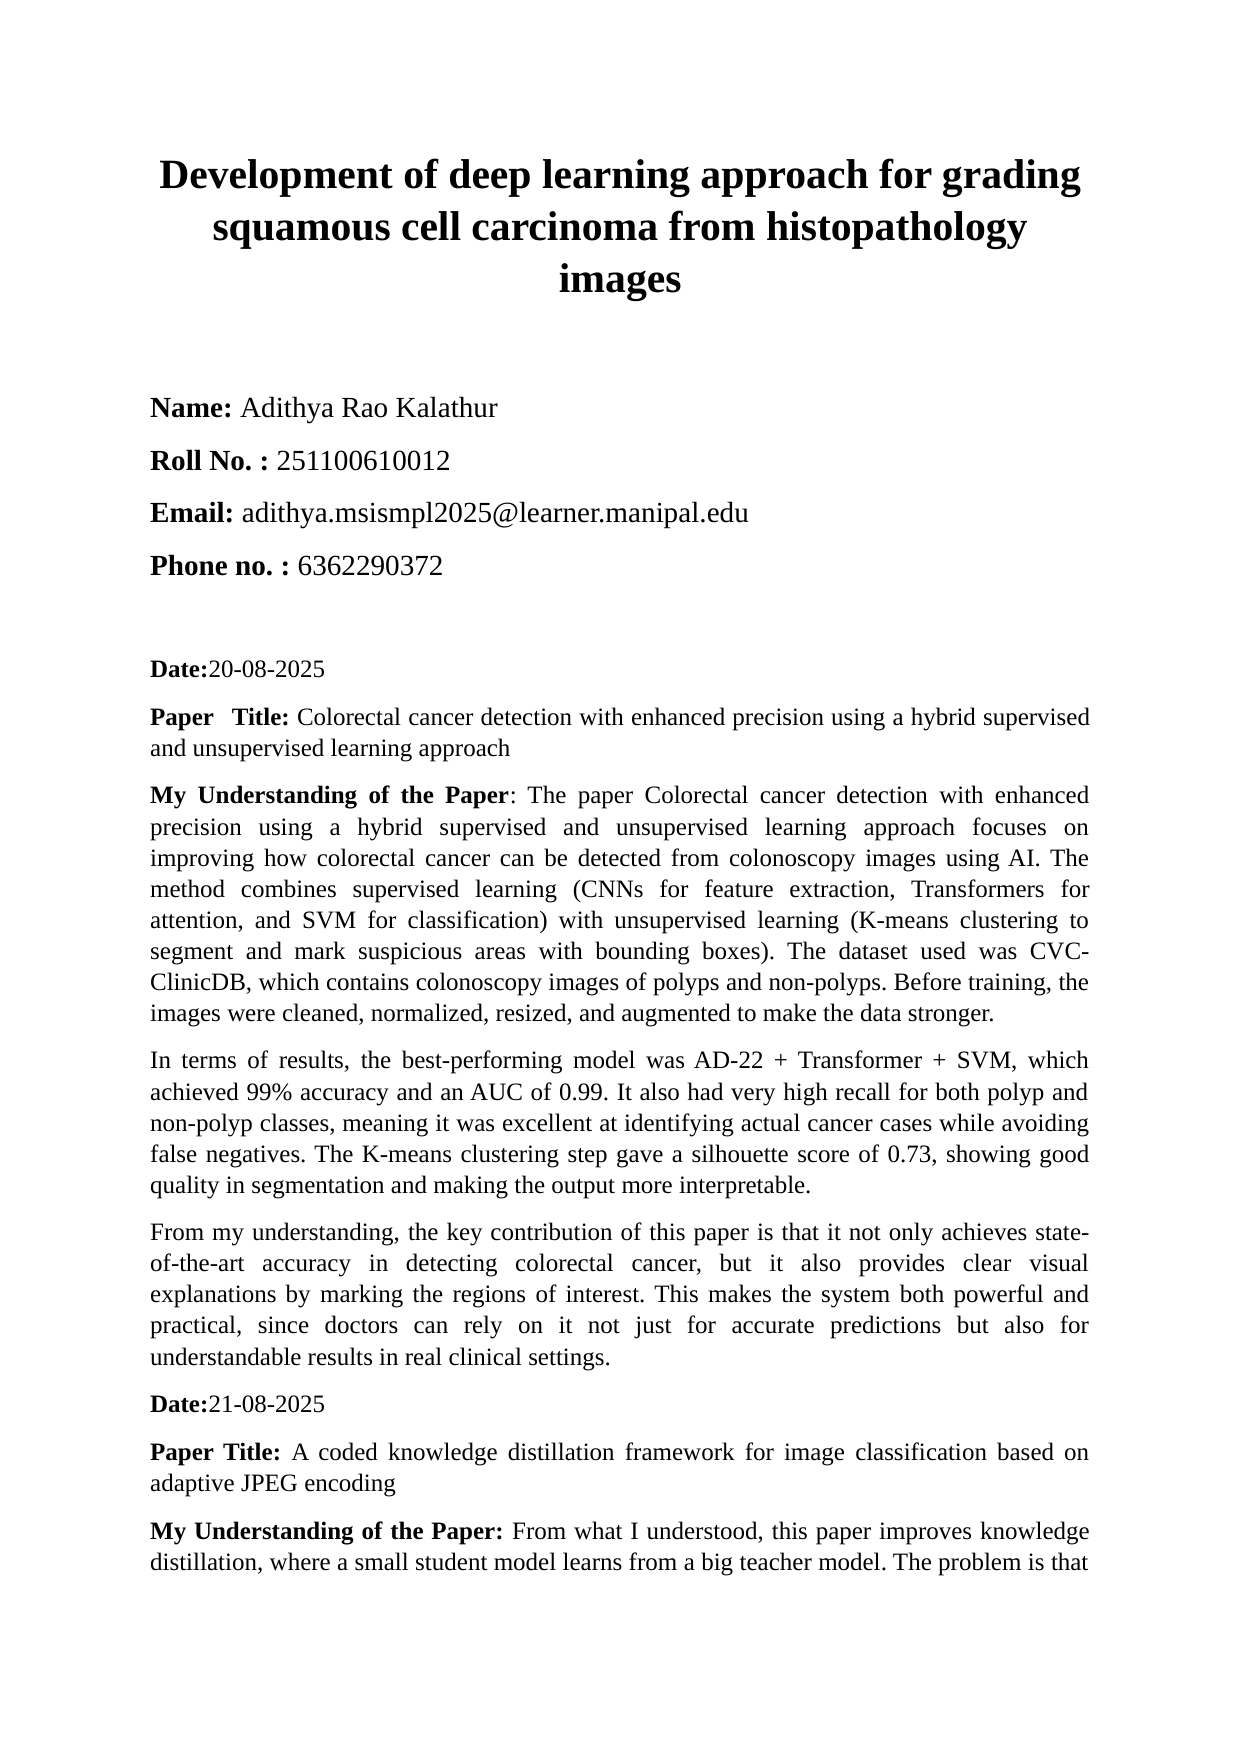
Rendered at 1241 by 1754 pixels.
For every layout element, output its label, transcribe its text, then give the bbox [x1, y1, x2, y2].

text Date:21-08-2025 [150, 1389, 1090, 1418]
text Email: adithya.msismpl2025@learner.manipal.edu [150, 496, 1090, 529]
text Paper Title: A coded knowledge distillation framework for image classification based on adaptive JPEG encoding [150, 1437, 1090, 1497]
text My Understanding of the Paper: The paper Colorectal cancer detection with enhanced precision using a hybrid supervised and unsupervised learning approach focuses on improving how colorectal cancer can be detected from colonoscopy images using AI. The method combines supervised learning (CNNs for feature extraction, Transformers for attention, and SVM for classification) with unsupervised learning (K-means clustering to segment and mark suspicious areas with bounding boxes). The dataset used was CVC-ClinicDB, which contains colonoscopy images of polyps and non-polyps. Before training, the images were cleaned, normalized, resized, and augmented to make the data stronger. [150, 781, 1090, 1027]
text Roll No. : 251100610012 [150, 443, 1090, 476]
text In terms of results, the best-performing model was AD-22 + Transformer + SVM, which achieved 99% accuracy and an AUC of 0.99. It also had very high recall for both polyp and non-polyp classes, meaning it was excellent at identifying actual cancer cases while avoiding false negatives. The K-means clustering step gave a silhouette score of 0.73, showing good quality in segmentation and making the output more interpretable. [150, 1046, 1090, 1198]
text Development of deep learning approach for grading squamous cell carcinoma from histopathology images [150, 150, 1090, 301]
text Name: Adithya Rao Kalathur [150, 390, 1090, 423]
text Date:20-08-2025 [150, 654, 1090, 683]
text Paper Title: Colorectal cancer detection with enhanced precision using a hybrid supervised and unsupervised learning approach [150, 702, 1090, 762]
text From my understanding, the key contribution of this paper is that it not only achieves state-of-the-art accuracy in detecting colorectal cancer, but it also provides clear visual explanations by marking the regions of interest. This makes the system both powerful and practical, since doctors can rely on it not just for accurate predictions but also for understandable results in real clinical settings. [150, 1217, 1090, 1370]
text Phone no. : 6362290372 [150, 548, 1090, 582]
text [150, 1516, 1090, 1576]
